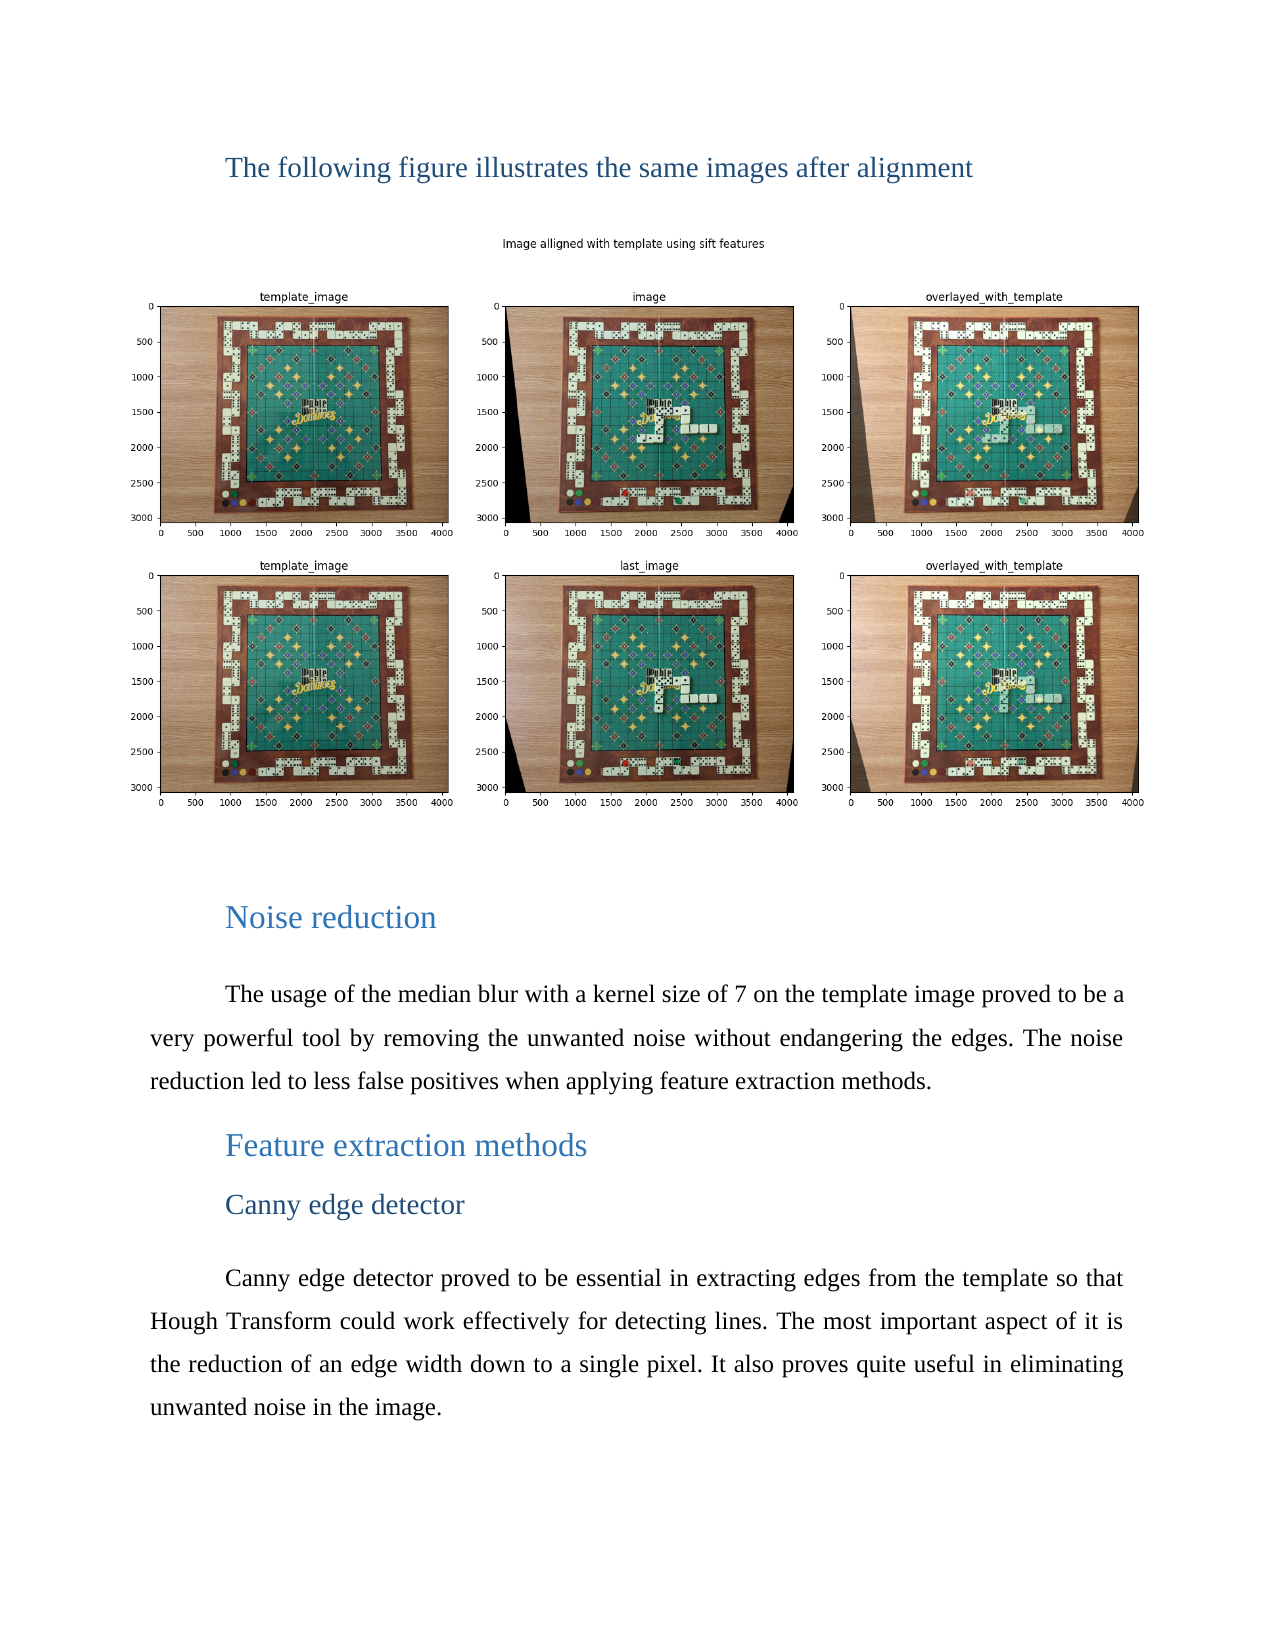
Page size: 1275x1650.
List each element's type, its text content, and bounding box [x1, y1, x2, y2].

text Canny edge detector proved to be essential in extracting edges from the template so that Hough Transform could work effectively for detecting lines. The most important aspect of it is the reduction of an edge width down to a single pixel. It also proves quite useful in eliminating unwanted noise in the image. [150, 1263, 1125, 1421]
subtitle Noise reduction [150, 897, 1125, 935]
subtitle Canny edge detector [150, 1187, 1125, 1221]
subtitle The following figure illustrates the same images after alignment [150, 150, 1125, 183]
picture [2, 225, 1264, 866]
text The usage of the median blur with a kernel size of 7 on the template image proved to be a very powerful tool by removing the unwanted noise without endangering the edges. The noise reduction led to less false positives when applying feature extraction methods. [150, 979, 1125, 1094]
subtitle Feature extraction methods [150, 1126, 1125, 1164]
